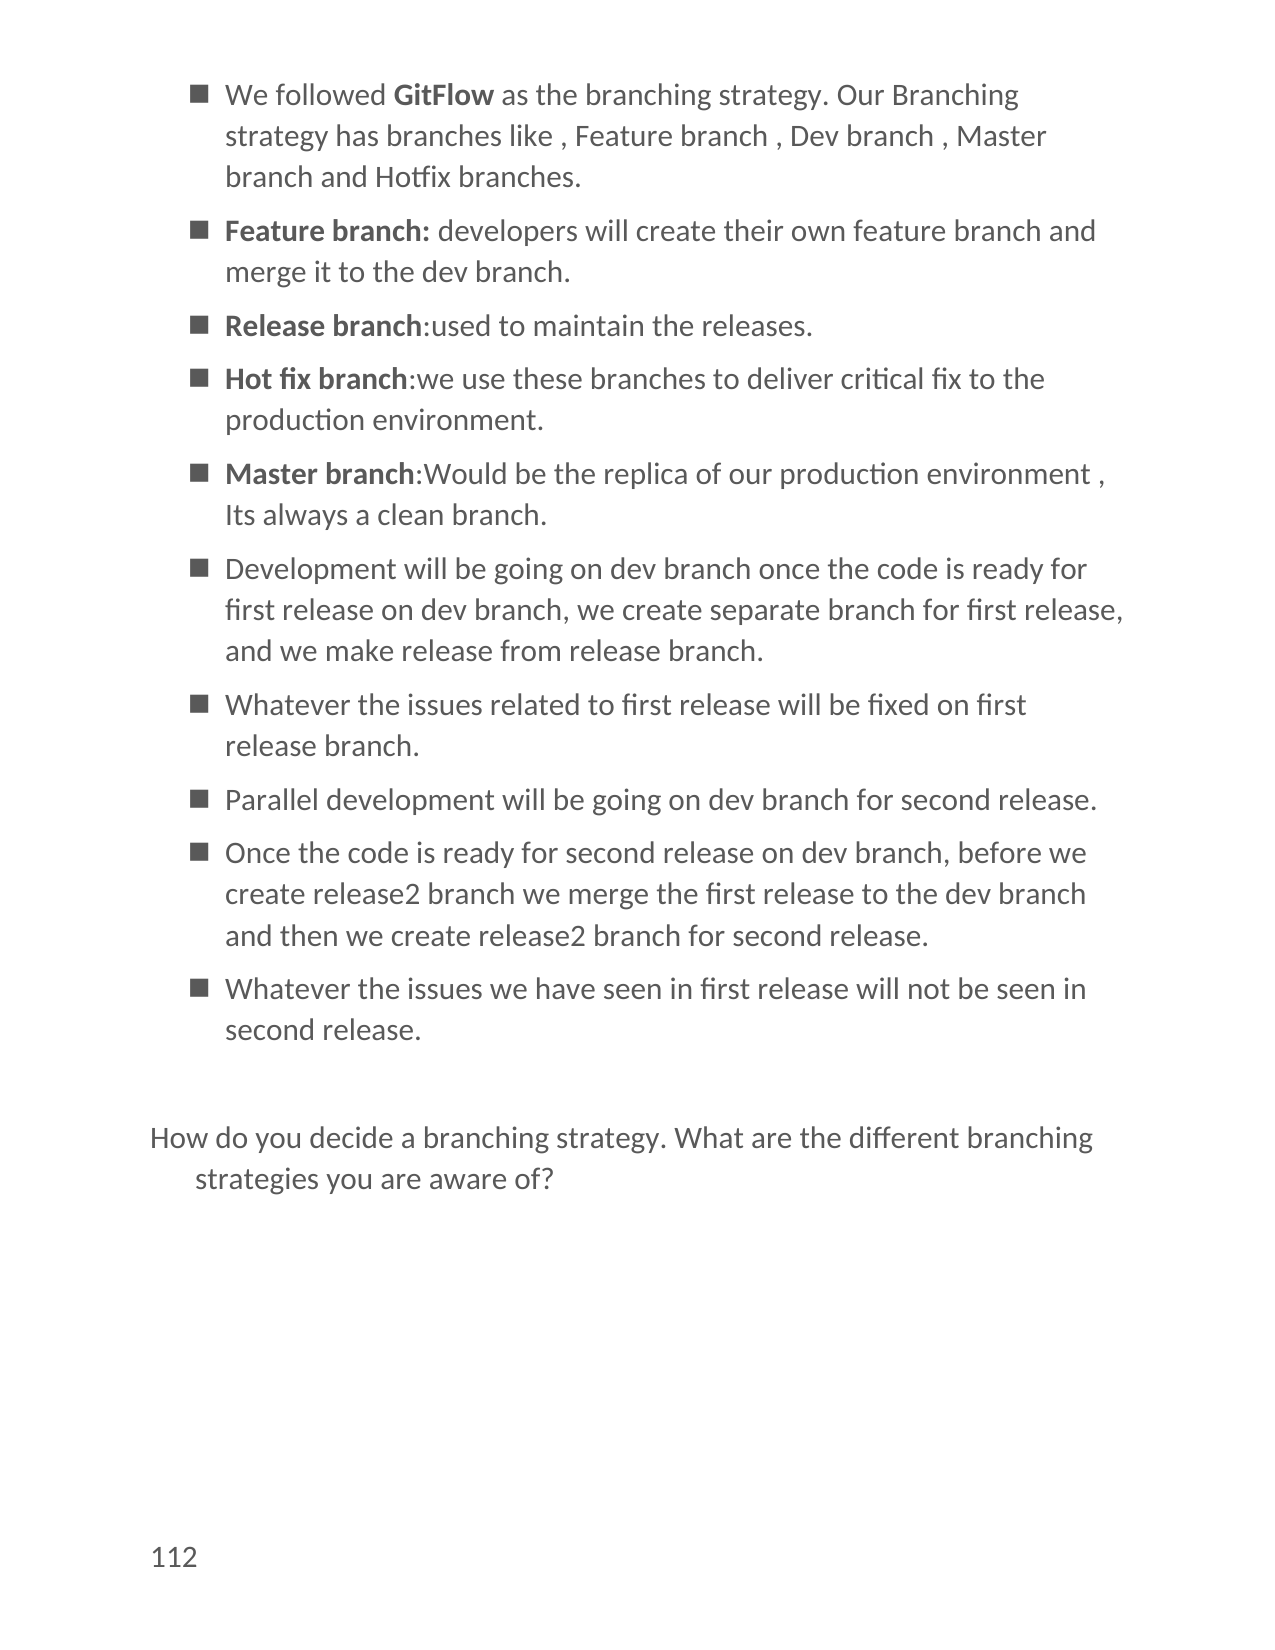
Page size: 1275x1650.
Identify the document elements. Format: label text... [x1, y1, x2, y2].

list Feature branch: developers will create their own feature branch and merge it to the dev branch. [187, 211, 1125, 290]
list Parallel development will be going on dev branch for second release. [187, 780, 1125, 818]
list Whatever the issues related to first release will be fixed on first release branch. [187, 685, 1125, 764]
list Development will be going on dev branch once the code is ready for first release on dev branch, we create separate branch for first release, and we make release from release branch. [187, 549, 1125, 669]
list Release branch:used to maintain the releases. [187, 306, 1125, 344]
list How do you decide a branching strategy. What are the different branching strategies you are aware of? [150, 1118, 1125, 1197]
list Once the code is ready for second release on dev branch, before we create release2 branch we merge the first release to the dev branch and then we create release2 branch for second release. [187, 833, 1125, 954]
list Whatever the issues we have seen in first release will not be seen in second release. [187, 969, 1125, 1048]
list We followed GitFlow as the branching strategy. Our Branching strategy has branches like , Feature branch , Dev branch , Master branch and Hotfix branches. [187, 75, 1125, 195]
list Hot fix branch:we use these branches to deliver critical fix to the production environment. [187, 359, 1125, 439]
list Master branch:Would be the replica of our production environment , Its always a clean branch. [187, 454, 1125, 533]
